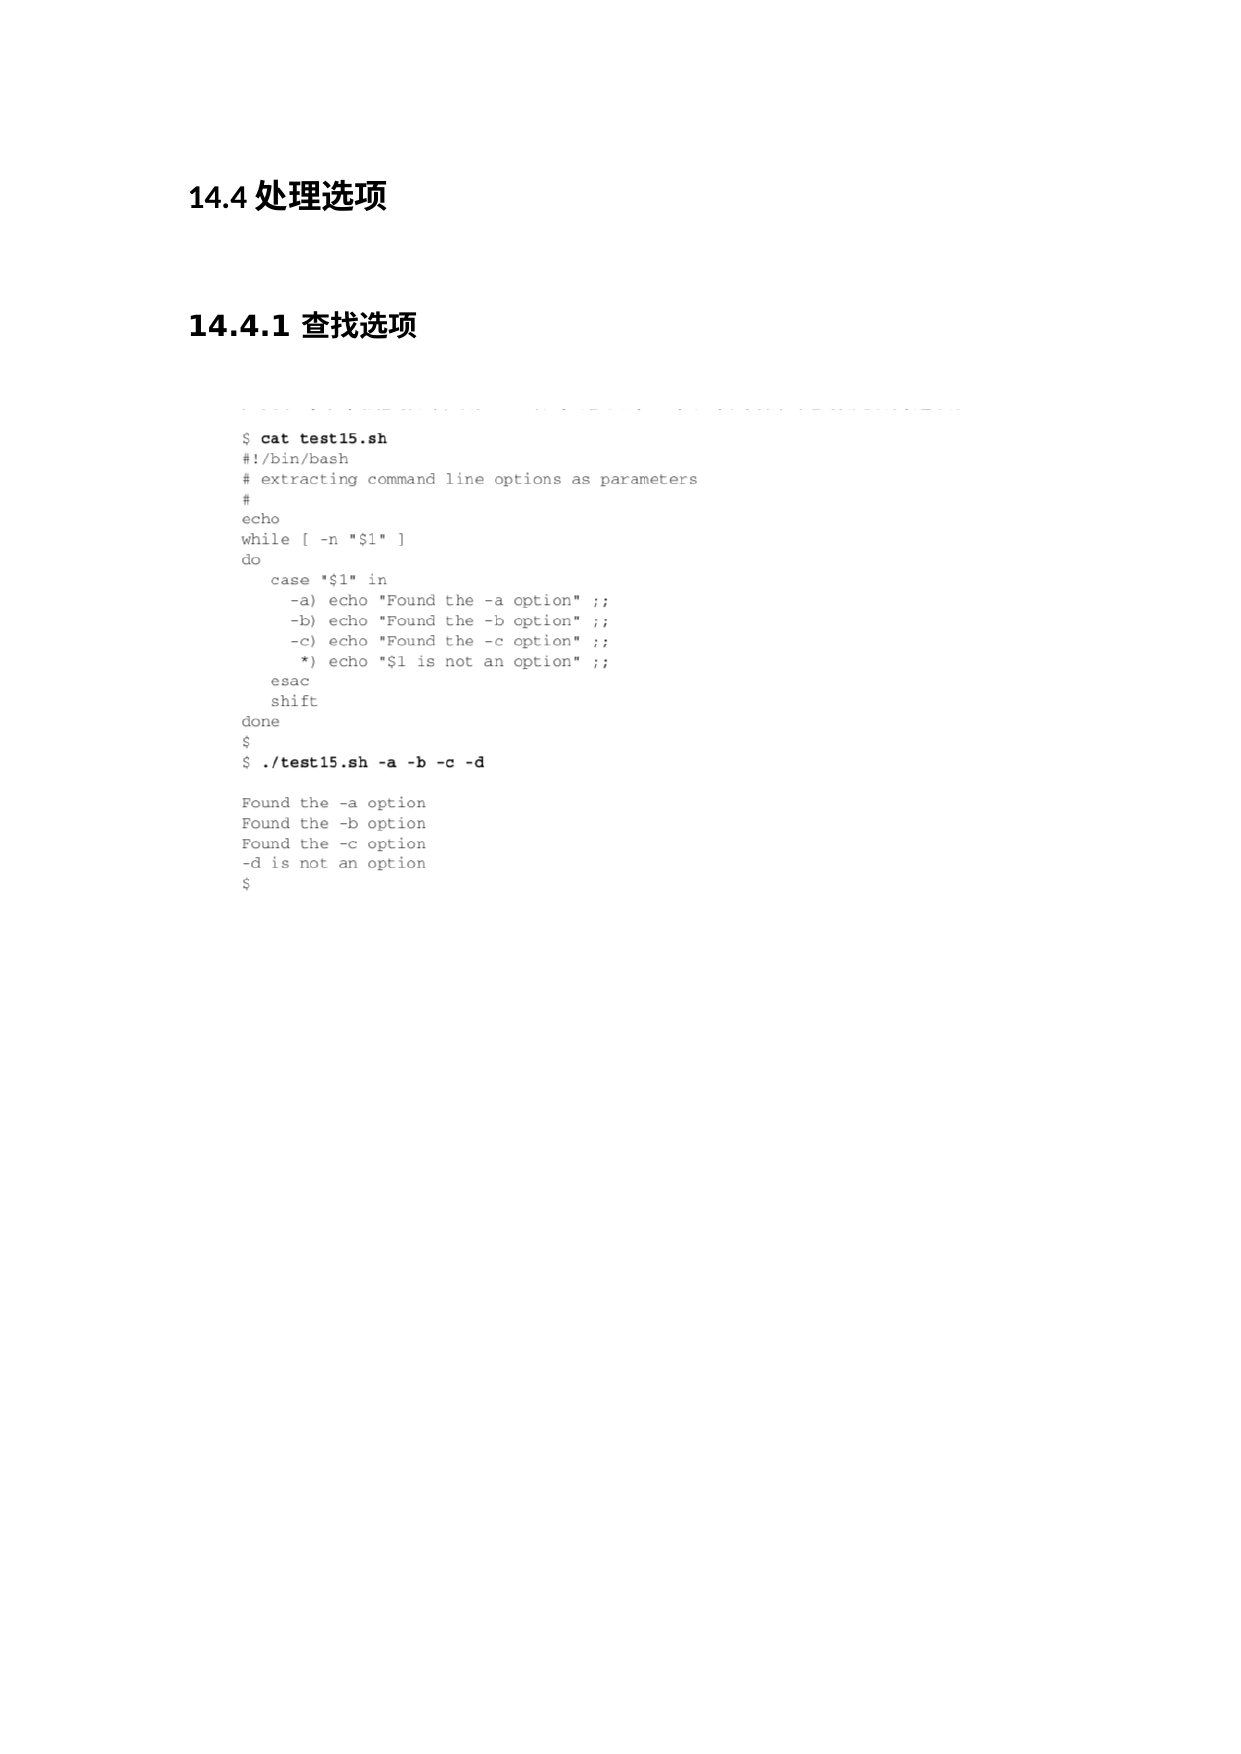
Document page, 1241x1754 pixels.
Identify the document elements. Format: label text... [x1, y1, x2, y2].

subtitle 14.4.1 查找选项 [187, 291, 1053, 356]
subtitle 14.4 处理选项 [187, 162, 1053, 227]
picture [187, 409, 1053, 892]
